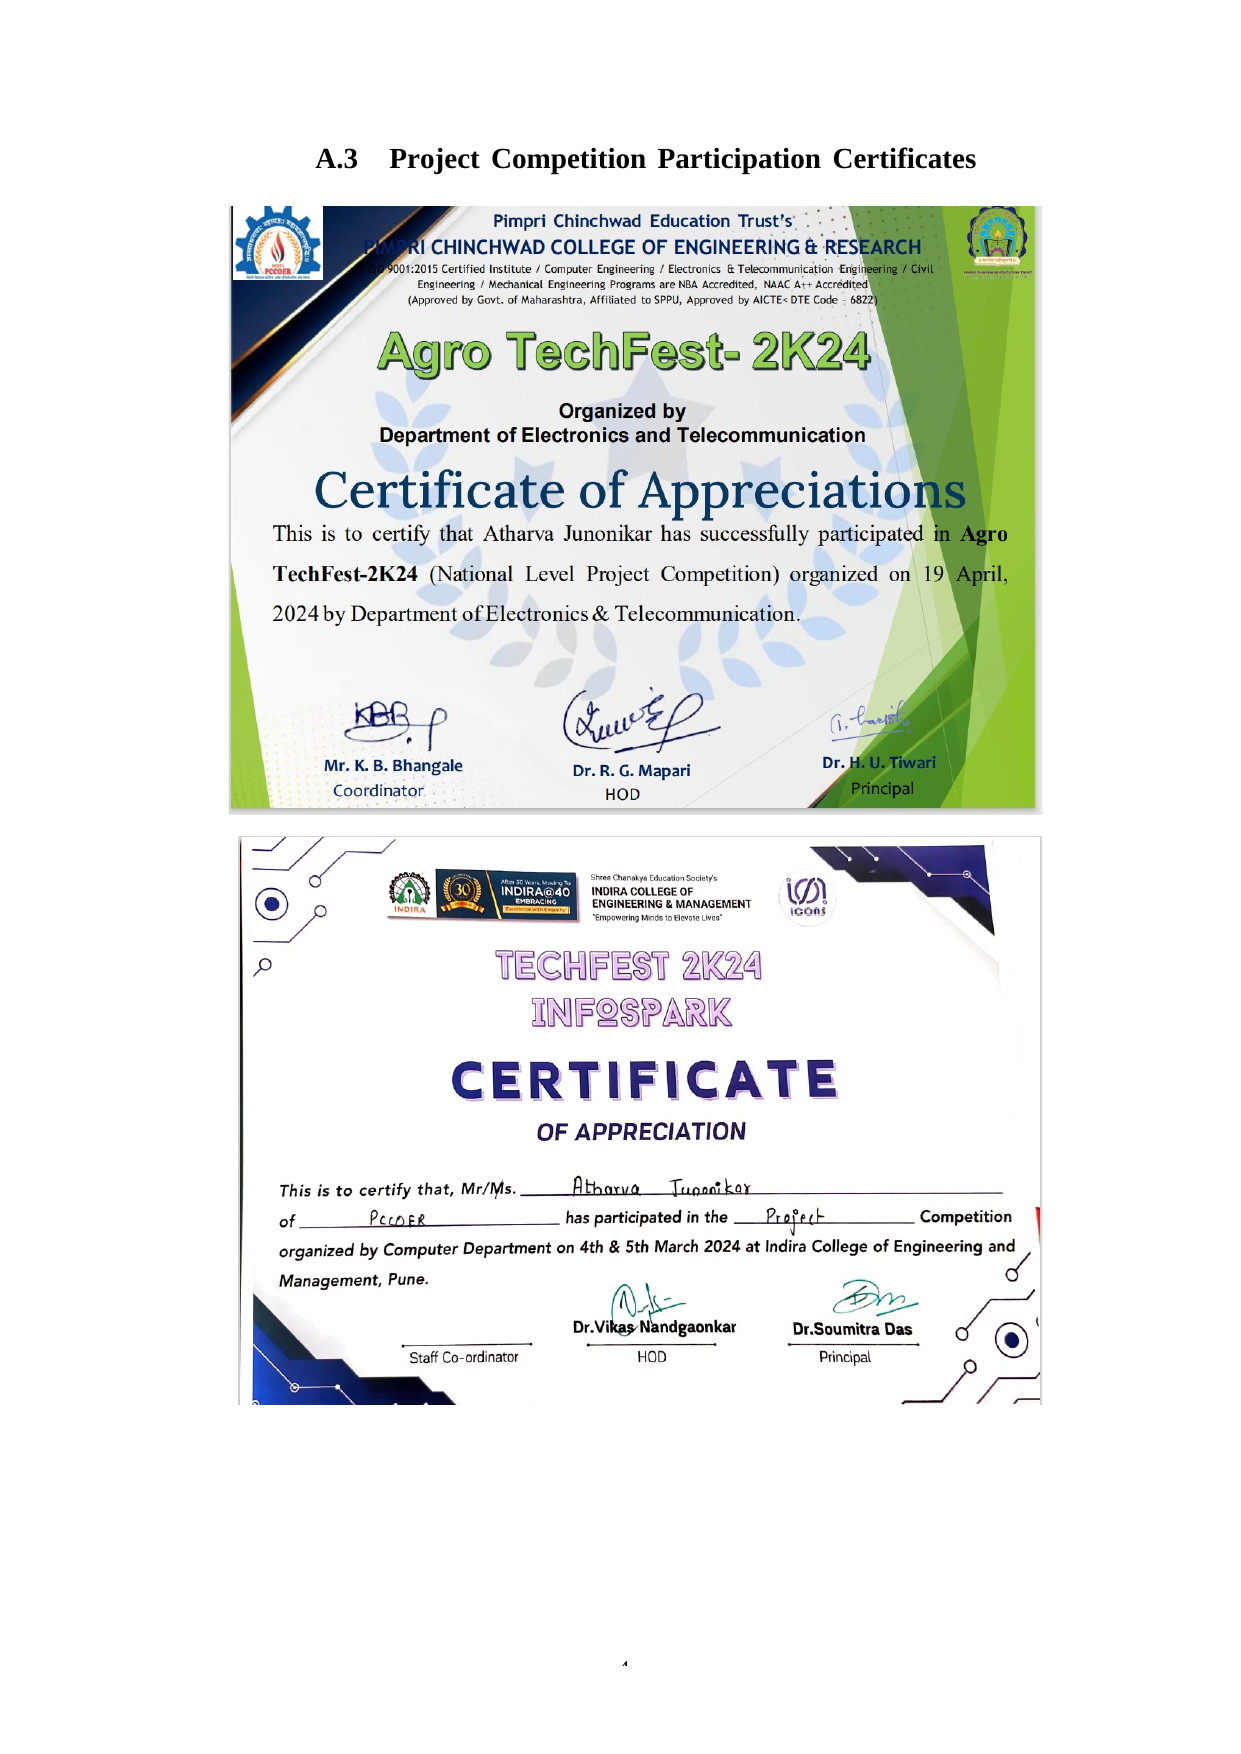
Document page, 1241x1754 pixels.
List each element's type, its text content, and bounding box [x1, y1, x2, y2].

picture [228, 206, 1043, 815]
picture [238, 836, 1043, 1405]
list Project Competition Participation Certificates [315, 142, 1188, 175]
